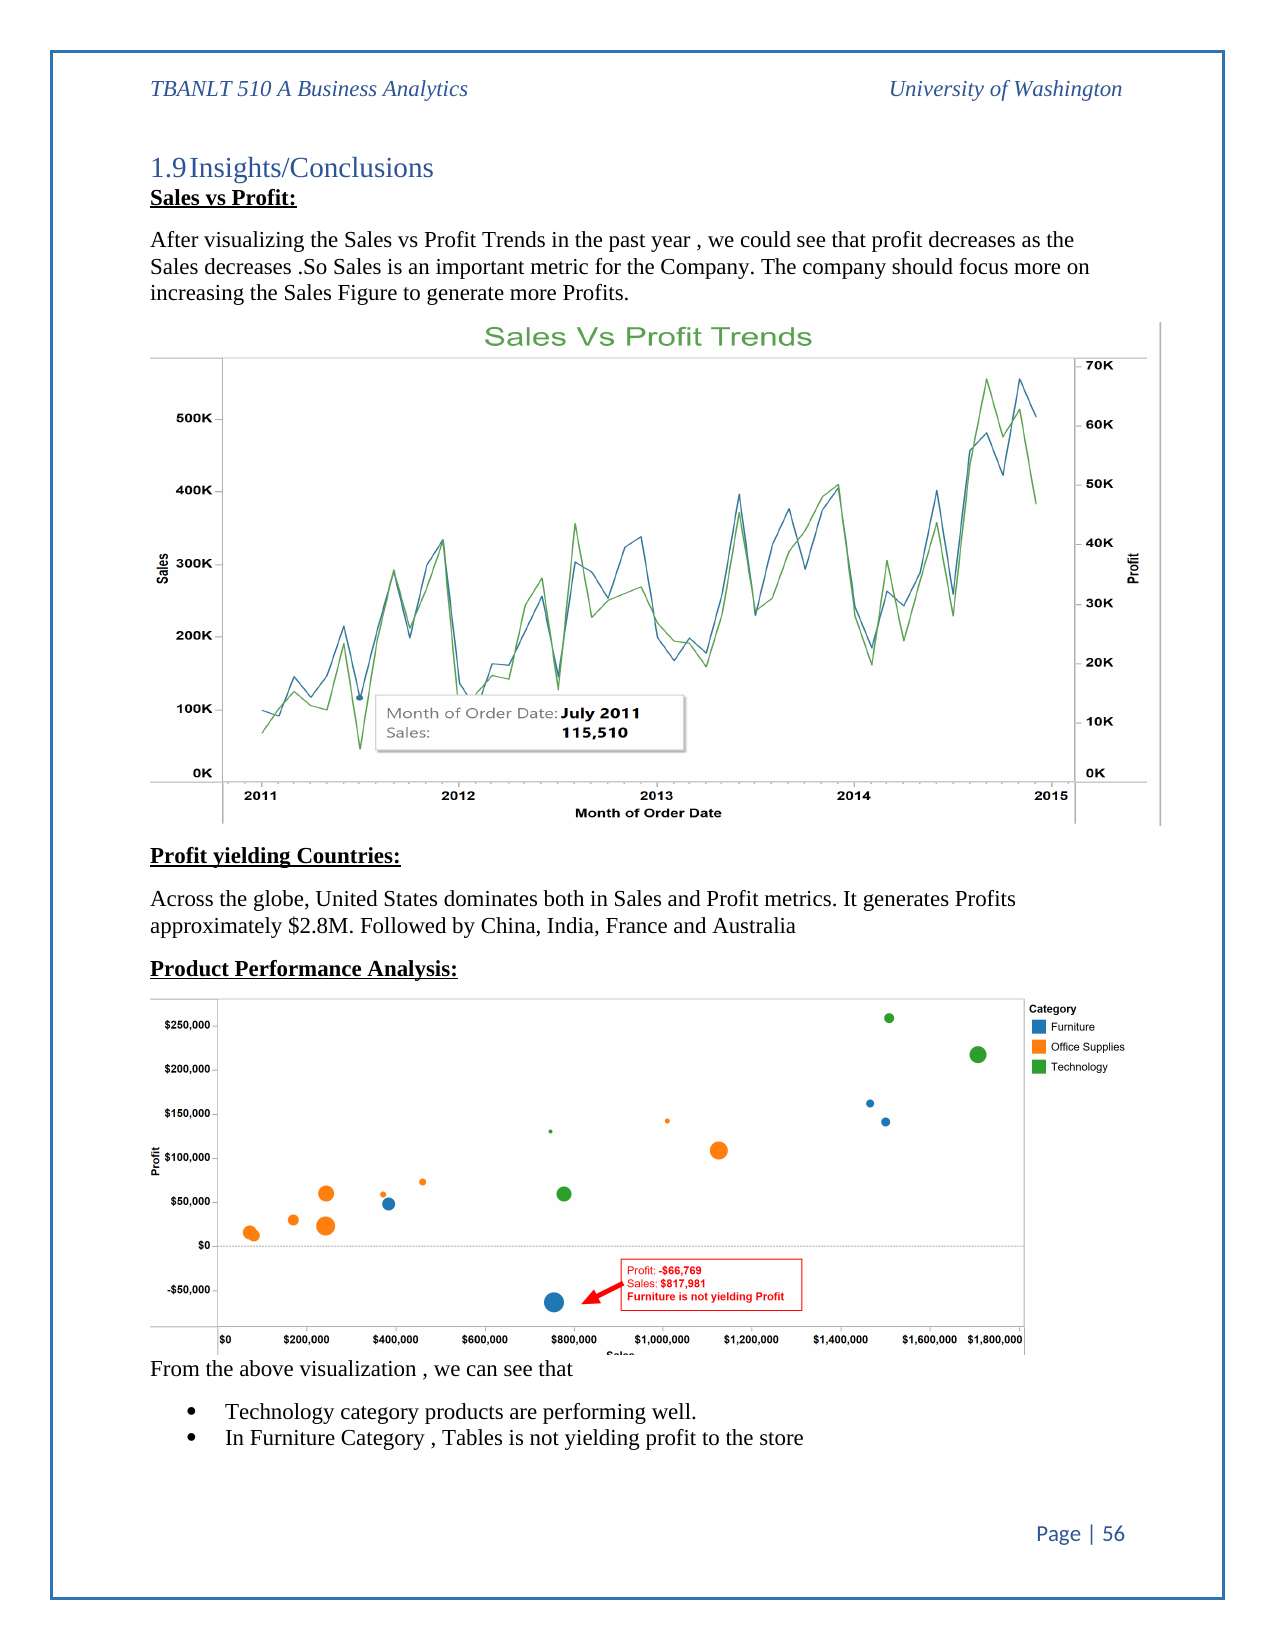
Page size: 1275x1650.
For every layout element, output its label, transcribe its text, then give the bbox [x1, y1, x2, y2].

text Profit yielding Countries: [150, 842, 1125, 869]
text After visualizing the Sales vs Profit Trends in the past year , we could see that profit decreases as the Sales decreases .So Sales is an important metric for the Company. The company should focus more on increasing the Sales Figure to generate more Profits. [150, 227, 1125, 306]
list Technology category products are performing well. [187, 1398, 1125, 1424]
subtitle Insights/Conclusions [150, 150, 1125, 183]
picture [150, 997, 1125, 1355]
text Product Performance Analysis: [150, 955, 1125, 981]
list In Furniture Category , Tables is not yielding profit to the store [187, 1424, 1125, 1451]
text From the above visualization , we can see that [150, 1355, 1125, 1381]
text Across the globe, United States dominates both in Sales and Profit metrics. It generates Profits approximately $2.8M. Followed by China, India, France and Australia [150, 886, 1125, 938]
picture [150, 322, 1162, 826]
text Sales vs Profit: [150, 183, 1125, 210]
